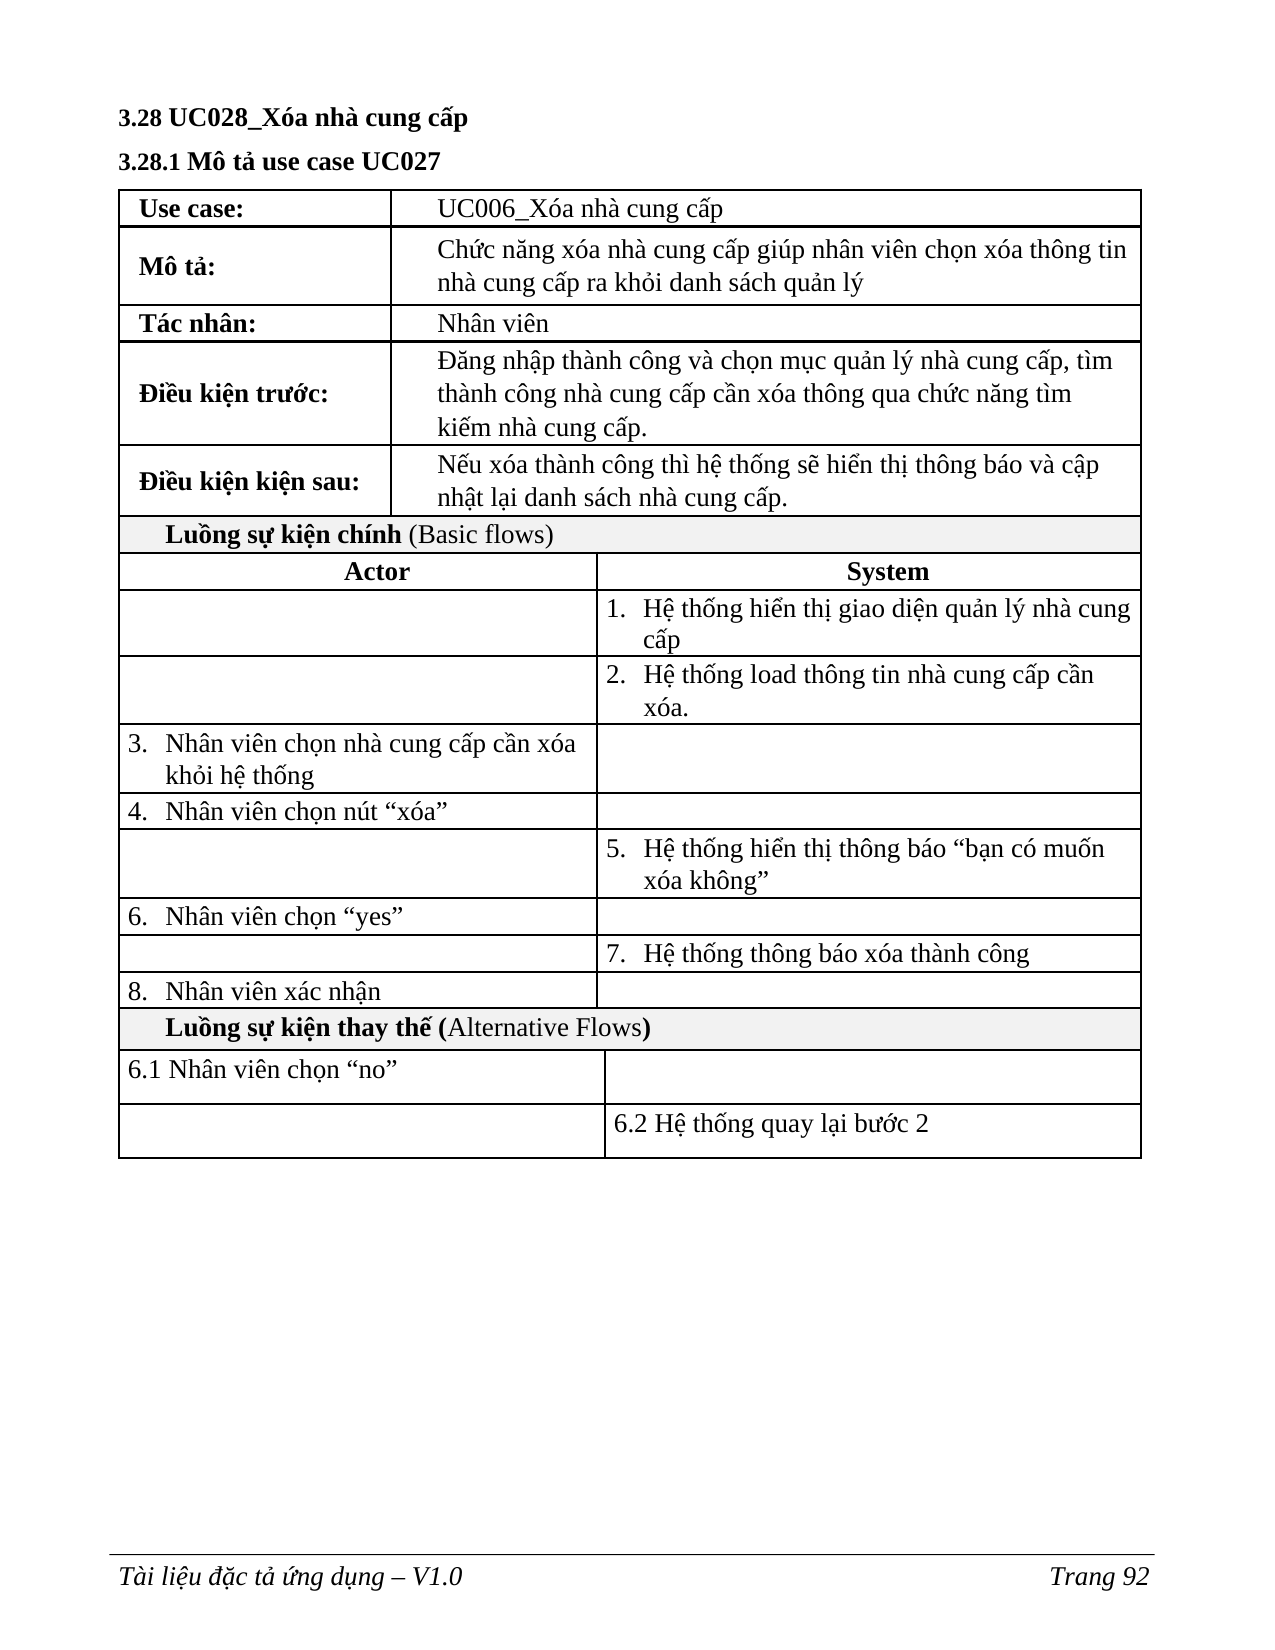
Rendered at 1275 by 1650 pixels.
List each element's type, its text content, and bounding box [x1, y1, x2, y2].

table_cell Điều kiện trước: [120, 343, 390, 444]
table_cell [120, 591, 596, 654]
table_cell [120, 936, 596, 971]
table_cell [120, 1105, 604, 1157]
table_cell Nhân viên [392, 306, 1140, 340]
table_cell [606, 1051, 1140, 1103]
table_cell [598, 899, 1140, 934]
subtitle Mô tả use case UC027 [118, 145, 1186, 176]
table_cell Nhân viên chọn “yes” [120, 899, 596, 934]
table_cell Actor [120, 554, 596, 588]
table_cell Hệ thống hiển thị giao diện quản lý nhà cung cấp [598, 591, 1140, 654]
table_cell Hệ thống thông báo xóa thành công [598, 936, 1140, 971]
table_header UC006_Xóa nhà cung cấp [392, 191, 1140, 225]
table_cell 6.2 Hệ thống quay lại bước 2 [606, 1105, 1140, 1157]
table_cell [598, 794, 1140, 828]
subtitle UC028_Xóa nhà cung cấp [118, 101, 1186, 132]
table_cell Luồng sự kiện chính (Basic flows) [120, 517, 1140, 552]
table_cell [598, 725, 1140, 792]
table_cell Điều kiện kiện sau: [120, 446, 390, 515]
table_cell Hệ thống hiển thị thông báo “bạn có muốn xóa không” [598, 830, 1140, 897]
table_cell Nhân viên chọn nhà cung cấp cần xóa khỏi hệ thống [120, 725, 596, 792]
table_cell Nhân viên xác nhận [120, 973, 596, 1007]
table_cell Đăng nhập thành công và chọn mục quản lý nhà cung cấp, tìm thành công nhà cung cấp cần xóa thông qua chức năng tìm kiếm nhà cung cấp. [392, 343, 1140, 444]
table_cell Luồng sự kiện thay thế (Alternative Flows) [120, 1009, 1140, 1049]
table_cell System [598, 554, 1140, 588]
table_cell [598, 973, 1140, 1007]
table_cell Chức năng xóa nhà cung cấp giúp nhân viên chọn xóa thông tin nhà cung cấp ra khỏi danh sách quản lý [392, 228, 1140, 303]
table_cell Mô tả: [120, 228, 390, 303]
table_cell Tác nhân: [120, 306, 390, 340]
table_cell 6.1 Nhân viên chọn “no” [120, 1051, 604, 1103]
table_cell Nhân viên chọn nút “xóa” [120, 794, 596, 828]
table_cell Nếu xóa thành công thì hệ thống sẽ hiển thị thông báo và cập nhật lại danh sách nhà cung cấp. [392, 446, 1140, 515]
table_cell [120, 657, 596, 723]
table_cell [120, 830, 596, 897]
table_cell Hệ thống load thông tin nhà cung cấp cần xóa. [598, 657, 1140, 723]
table_header Use case: [120, 191, 390, 225]
